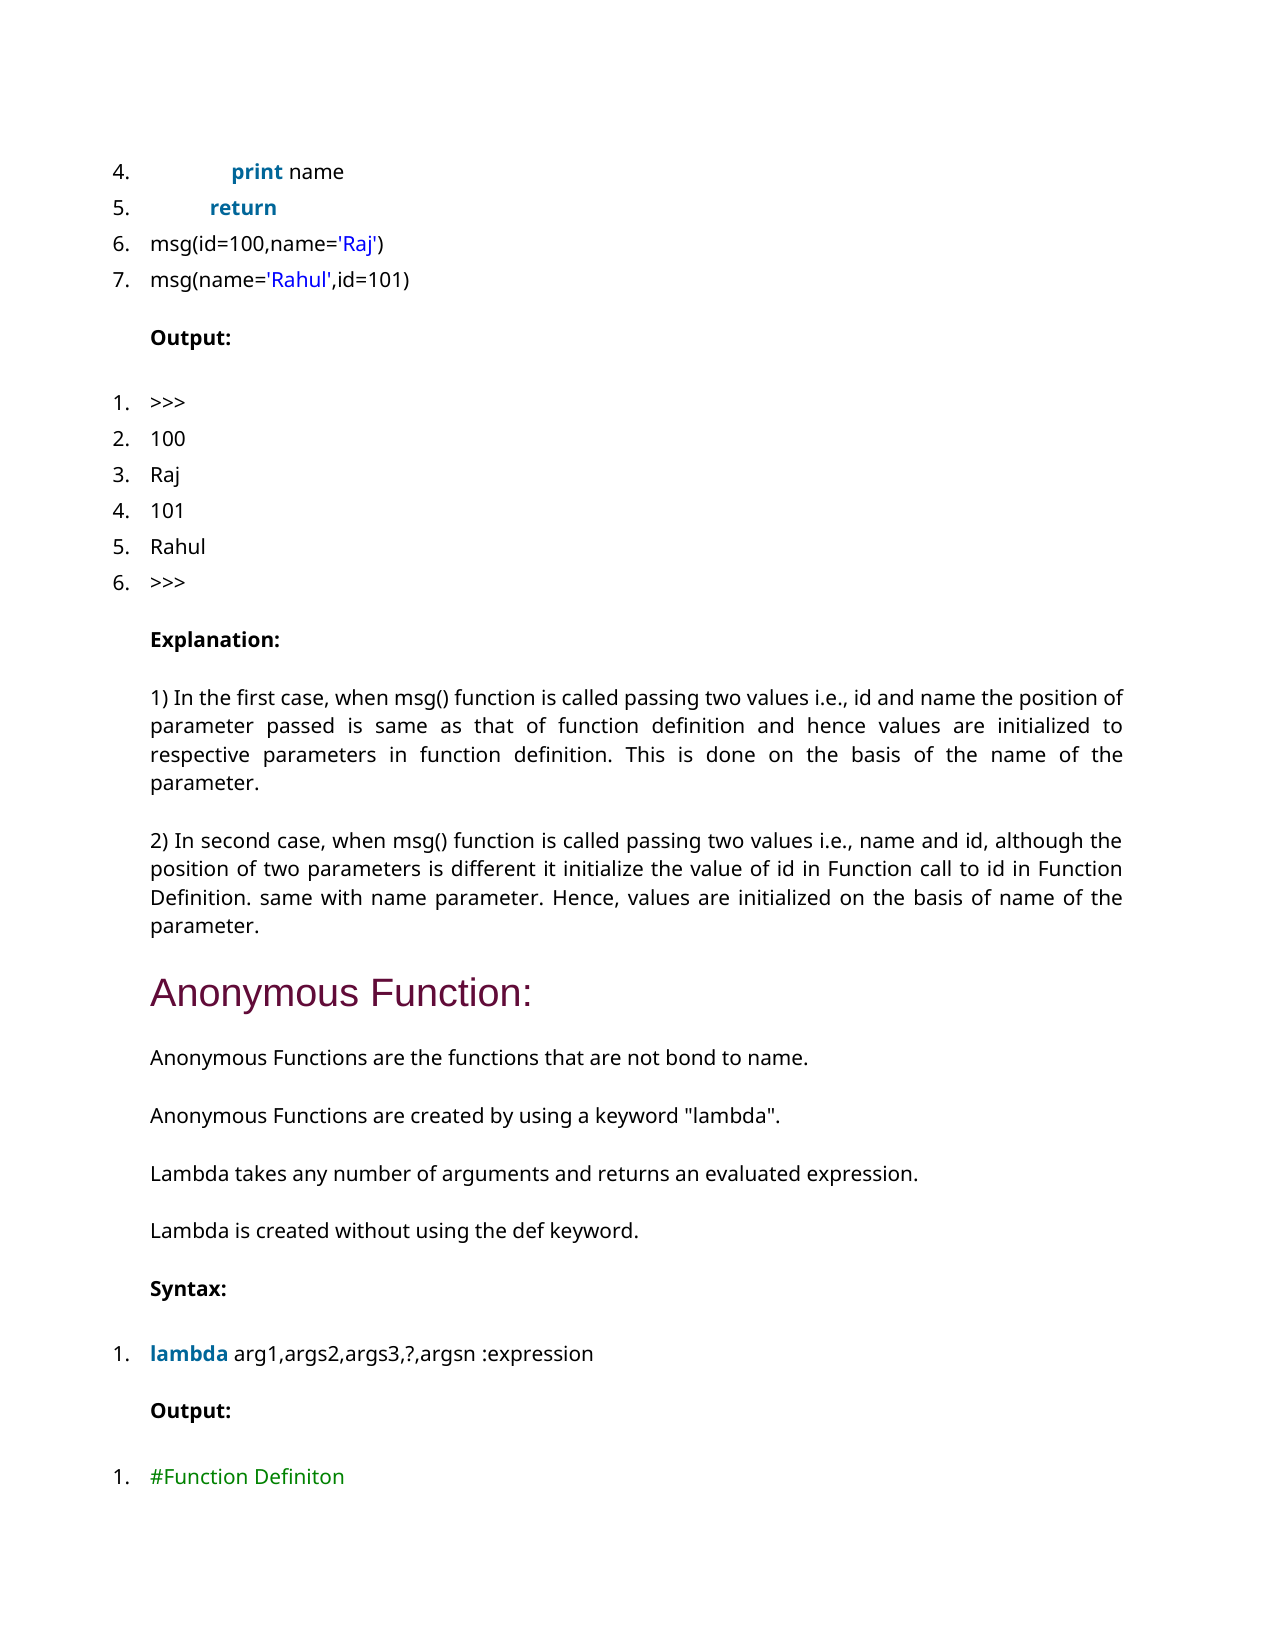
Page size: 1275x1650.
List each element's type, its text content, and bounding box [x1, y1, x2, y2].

list >>> [112, 560, 1125, 596]
text Lambda is created without using the def keyword. [150, 1216, 1125, 1245]
list 101 [112, 488, 1125, 524]
list 100 [112, 416, 1125, 452]
list msg(id=100,name='Raj') [112, 222, 1125, 258]
text Output: [150, 1397, 1125, 1425]
subtitle Anonymous Function: [150, 969, 1125, 1014]
list Rahul [112, 524, 1125, 560]
text Explanation: [150, 625, 1125, 654]
text 1) In the first case, when msg() function is called passing two values i.e., id and name the position of parameter passed is same as that of function definition and hence values are initialized to respective parameters in function definition. This is done on the basis of the name of the parameter. [150, 683, 1125, 797]
list return [112, 186, 1125, 222]
list Raj [112, 452, 1125, 488]
list msg(name='Rahul',id=101) [112, 258, 1125, 294]
list >>> [112, 381, 1125, 416]
text Syntax: [150, 1274, 1125, 1302]
text Anonymous Functions are created by using a keyword "lambda". [150, 1101, 1125, 1129]
text 2) In second case, when msg() function is called passing two values i.e., name and id, although the position of two parameters is different it initialize the value of id in Function call to id in Function Definition. same with name parameter. Hence, values are initialized on the basis of name of the parameter. [150, 826, 1125, 939]
text Lambda takes any number of arguments and returns an evaluated expression. [150, 1159, 1125, 1187]
list print name [112, 150, 1125, 186]
list #Function Definiton [112, 1454, 1125, 1490]
text Output: [150, 323, 1125, 351]
list lambda arg1,args2,args3,?,argsn :expression [112, 1332, 1125, 1367]
text Anonymous Functions are the functions that are not bond to name. [150, 1043, 1125, 1072]
